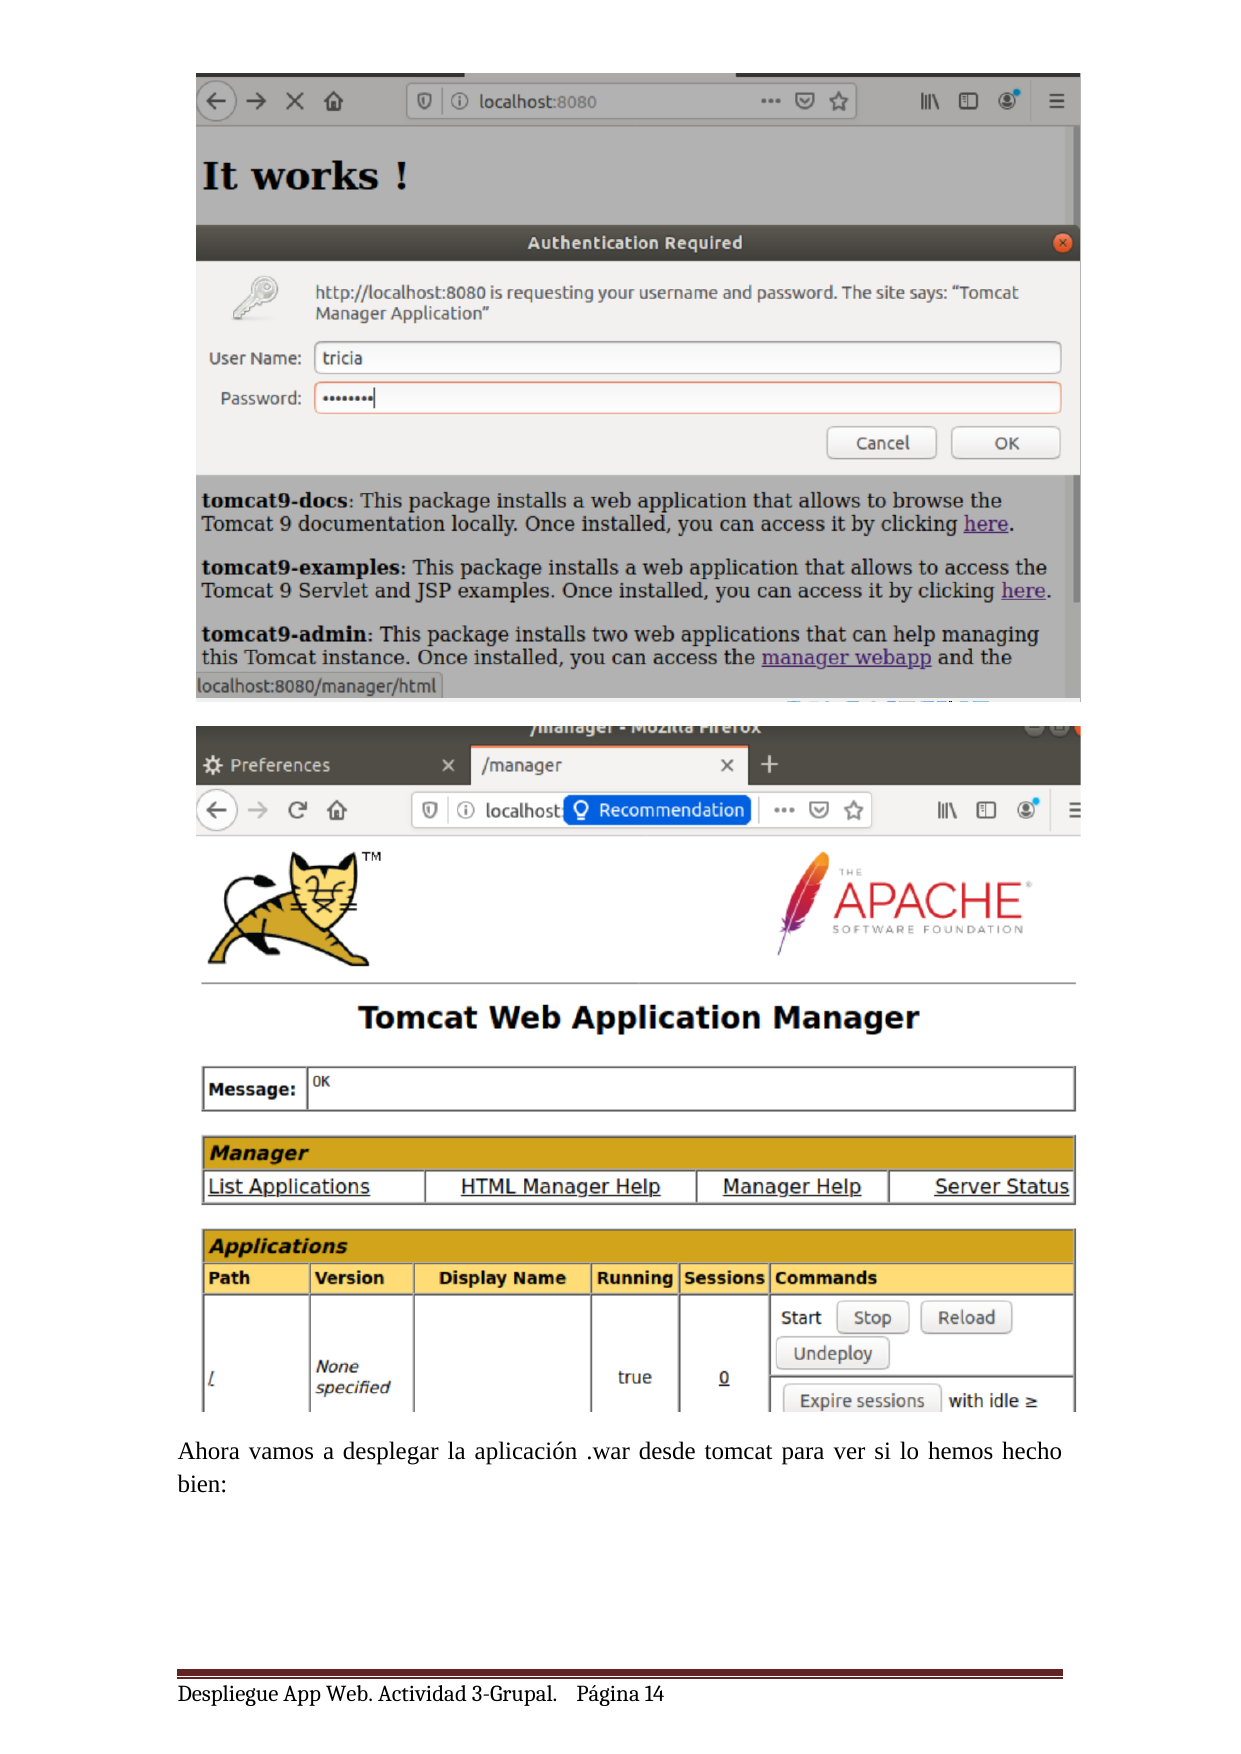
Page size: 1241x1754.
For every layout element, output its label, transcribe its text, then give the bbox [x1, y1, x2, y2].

text Ahora vamos a desplegar la aplicación .war desde tomcat para ver si lo hemos hecho bien: [177, 1436, 1063, 1498]
